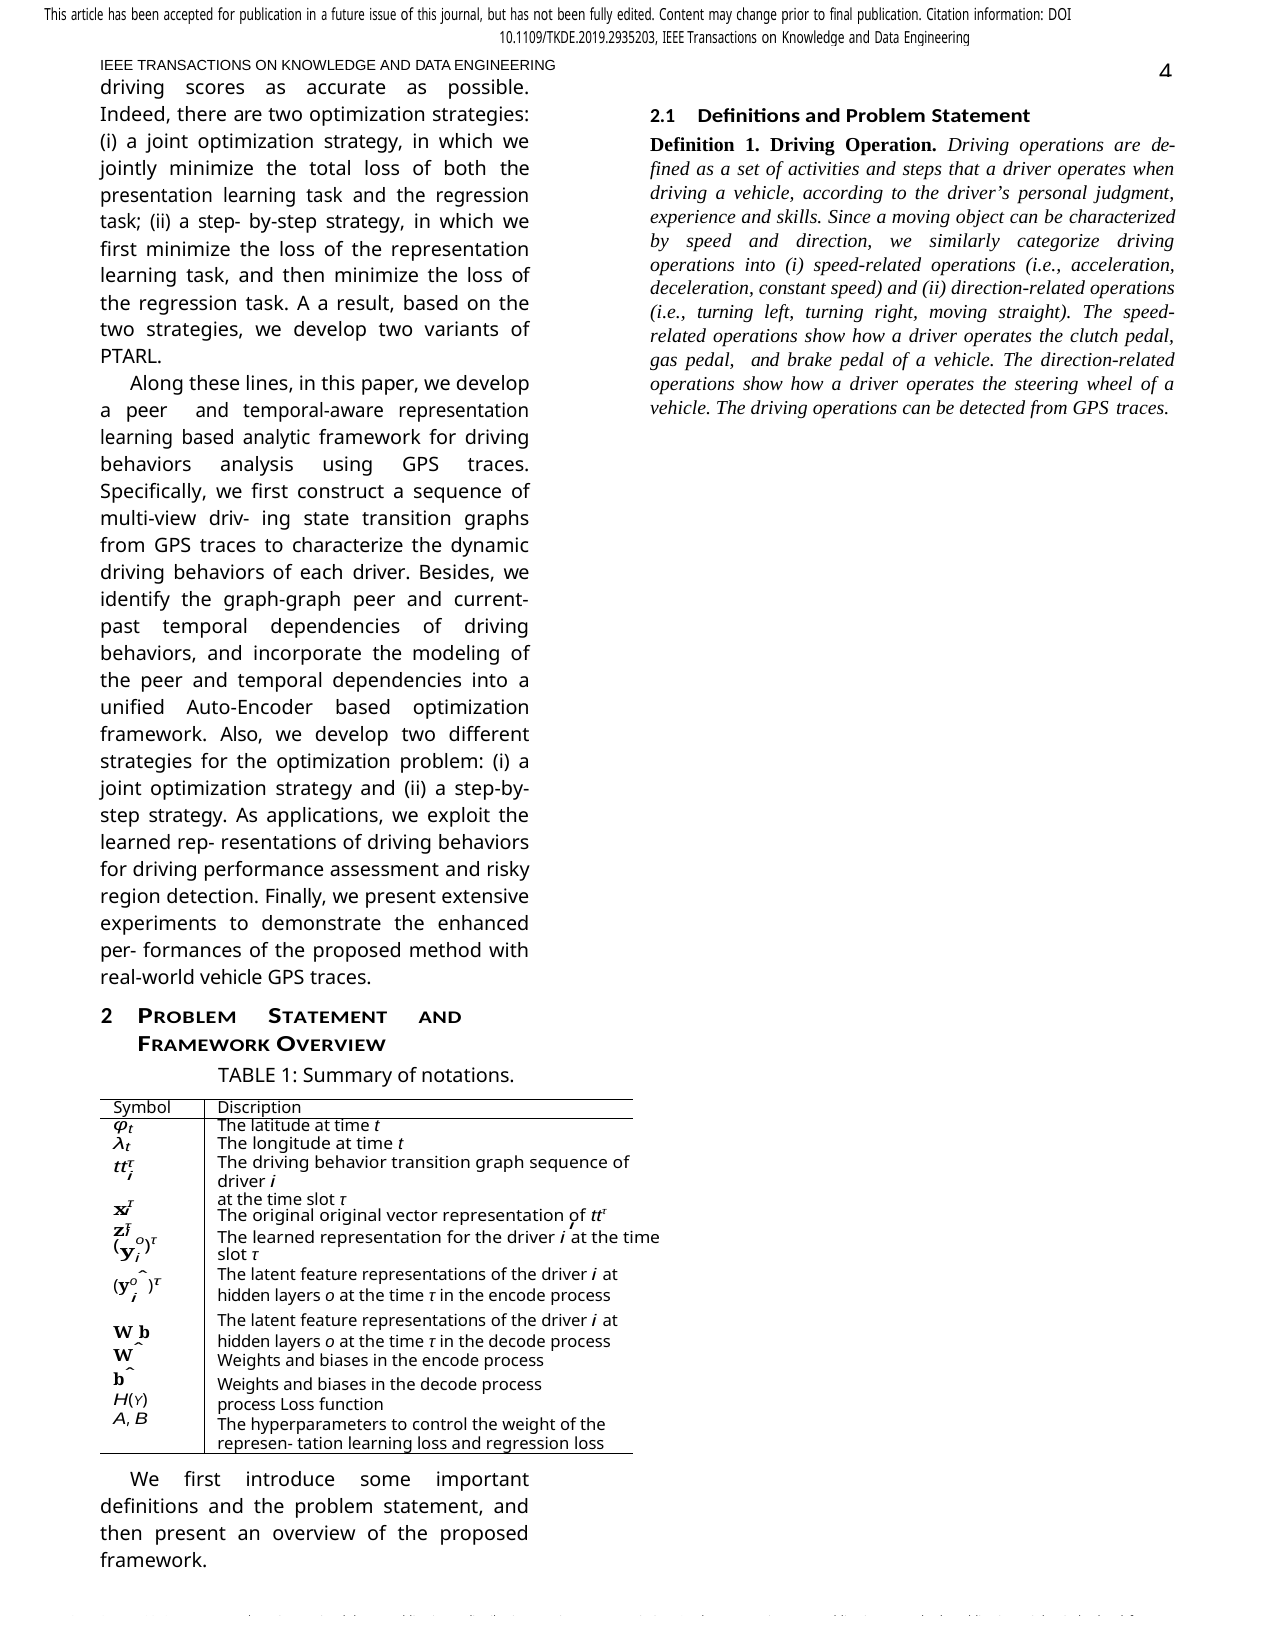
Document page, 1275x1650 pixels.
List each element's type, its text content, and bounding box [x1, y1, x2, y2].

text TABLE 1: Summary of notations. [218, 1062, 629, 1089]
table_header Symbol [100, 1100, 204, 1117]
text driving scores as accurate as possible. Indeed, there are two optimization strategies: (i) a joint optimization strategy, in which we jointly minimize the total loss of both the presentation learning task and the regression task; (ii) a step- by-step strategy, in which we first minimize the loss of the representation learning task, and then minimize the loss of the regression task. A a result, based on the two strategies, we develop two variants of PTARL. [100, 73, 529, 370]
list PROBLEM STATEMENT AND FRAMEWORK OVERVIEW [101, 1001, 529, 1057]
text Definition 1. Driving Operation. Driving operations are de- fined as a set of activities and steps that a driver operates when driving a vehicle, according to the driver’s personal judgment, experience and skills. Since a moving object can be characterized by speed and direction, we similarly categorize driving operations into (i) speed-related operations (i.e., acceleration, deceleration, constant speed) and (ii) direction-related operations (i.e., turning left, turning right, moving straight). The speed-related operations show how a driver operates the clutch pedal, gas pedal, and brake pedal of a vehicle. The direction-related operations show how a driver operates the steering wheel of a vehicle. The driving operations can be detected from GPS traces. [650, 133, 1175, 418]
table_header Discription [205, 1100, 633, 1117]
text Along these lines, in this paper, we develop a peer and temporal-aware representation learning based analytic framework for driving behaviors analysis using GPS traces. Specifically, we first construct a sequence of multi-view driv- ing state transition graphs from GPS traces to characterize the dynamic driving behaviors of each driver. Besides, we identify the graph-graph peer and current-past temporal dependencies of driving behaviors, and incorporate the modeling of the peer and temporal dependencies into a unified Auto-Encoder based optimization framework. Also, we develop two different strategies for the optimization problem: (i) a joint optimization strategy and (ii) a step-by- step strategy. As applications, we exploit the learned rep- resentations of driving behaviors for driving performance assessment and risky region detection. Finally, we present extensive experiments to demonstrate the enhanced per- formances of the proposed method with real-world vehicle GPS traces. [100, 370, 529, 990]
subtitle Definitions and Problem Statement [650, 103, 1275, 127]
text We first introduce some important definitions and the problem statement, and then present an overview of the proposed framework. [100, 1465, 529, 1573]
table_cell The latitude at time t The longitude at time t The driving behavior transition graph sequence of driver i at the time slot τ The original original vector representation of ttτ i The learned representation for the driver i at the time slot τ The latent feature representations of the driver i at hidden layers o at the time τ in the encode process The latent feature representations of the driver i at hidden layers o at the time τ in the decode process Weights and biases in the encode process Weights and biases in the decode process process Loss function The hyperparameters to control the weight of the represen- tation learning loss and regression loss [205, 1119, 633, 1453]
table_cell φt λt ttτ i xτ i zτ ( i o)τ yi (yoˆ)τ i W b Wˆ bˆ H(y) A, B [100, 1119, 204, 1453]
